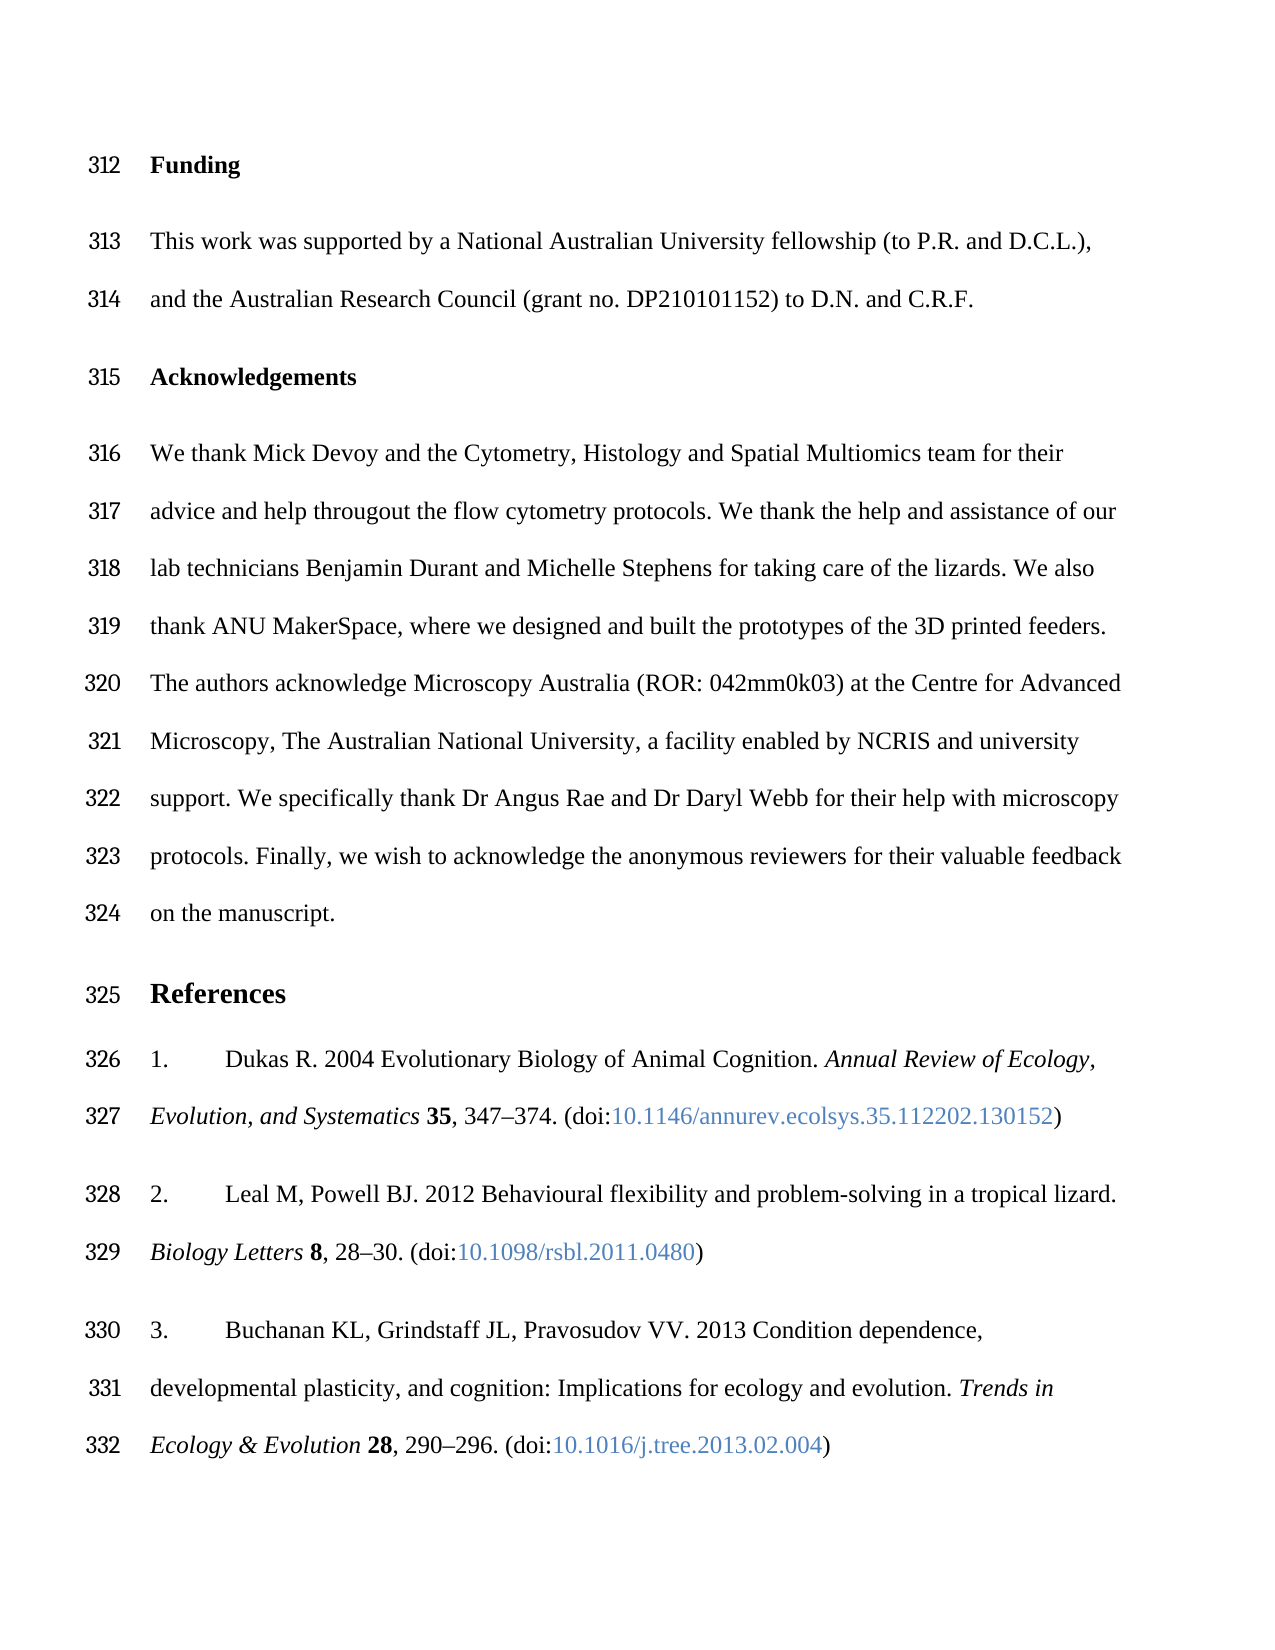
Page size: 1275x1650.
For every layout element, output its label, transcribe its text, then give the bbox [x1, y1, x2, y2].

subtitle References [150, 977, 1125, 1010]
subtitle Funding [150, 150, 1125, 179]
text 3. Buchanan KL, Grindstaff JL, Pravosudov VV. 2013 Condition dependence, developmental plasticity, and cognition: Implications for ecology and evolution. Trends in Ecology & Evolution 28, 290–296. (doi:10.1016/j.tree.2013.02.004) [150, 1315, 1125, 1459]
text We thank Mick Devoy and the Cytometry, Histology and Spatial Multiomics team for their advice and help througout the flow cytometry protocols. We thank the help and assistance of our lab technicians Benjamin Durant and Michelle Stephens for taking care of the lizards. We also thank ANU MakerSpace, where we designed and built the prototypes of the 3D printed feeders. The authors acknowledge Microscopy Australia (ROR: 042mm0k03) at the Centre for Advanced Microscopy, The Australian National University, a facility enabled by NCRIS and university support. We specifically thank Dr Angus Rae and Dr Daryl Webb for their help with microscopy protocols. Finally, we wish to acknowledge the anonymous reviewers for their valuable feedback on the manuscript. [150, 438, 1125, 927]
text 2. Leal M, Powell BJ. 2012 Behavioural flexibility and problem-solving in a tropical lizard. Biology Letters 8, 28–30. (doi:10.1098/rsbl.2011.0480) [150, 1179, 1125, 1266]
text 1. Dukas R. 2004 Evolutionary Biology of Animal Cognition. Annual Review of Ecology, Evolution, and Systematics 35, 347–374. (doi:10.1146/annurev.ecolsys.35.112202.130152) [150, 1044, 1125, 1130]
text This work was supported by a National Australian University fellowship (to P.R. and D.C.L.), and the Australian Research Council (grant no. DP210101152) to D.N. and C.R.F. [150, 226, 1125, 312]
subtitle Acknowledgements [150, 362, 1125, 391]
